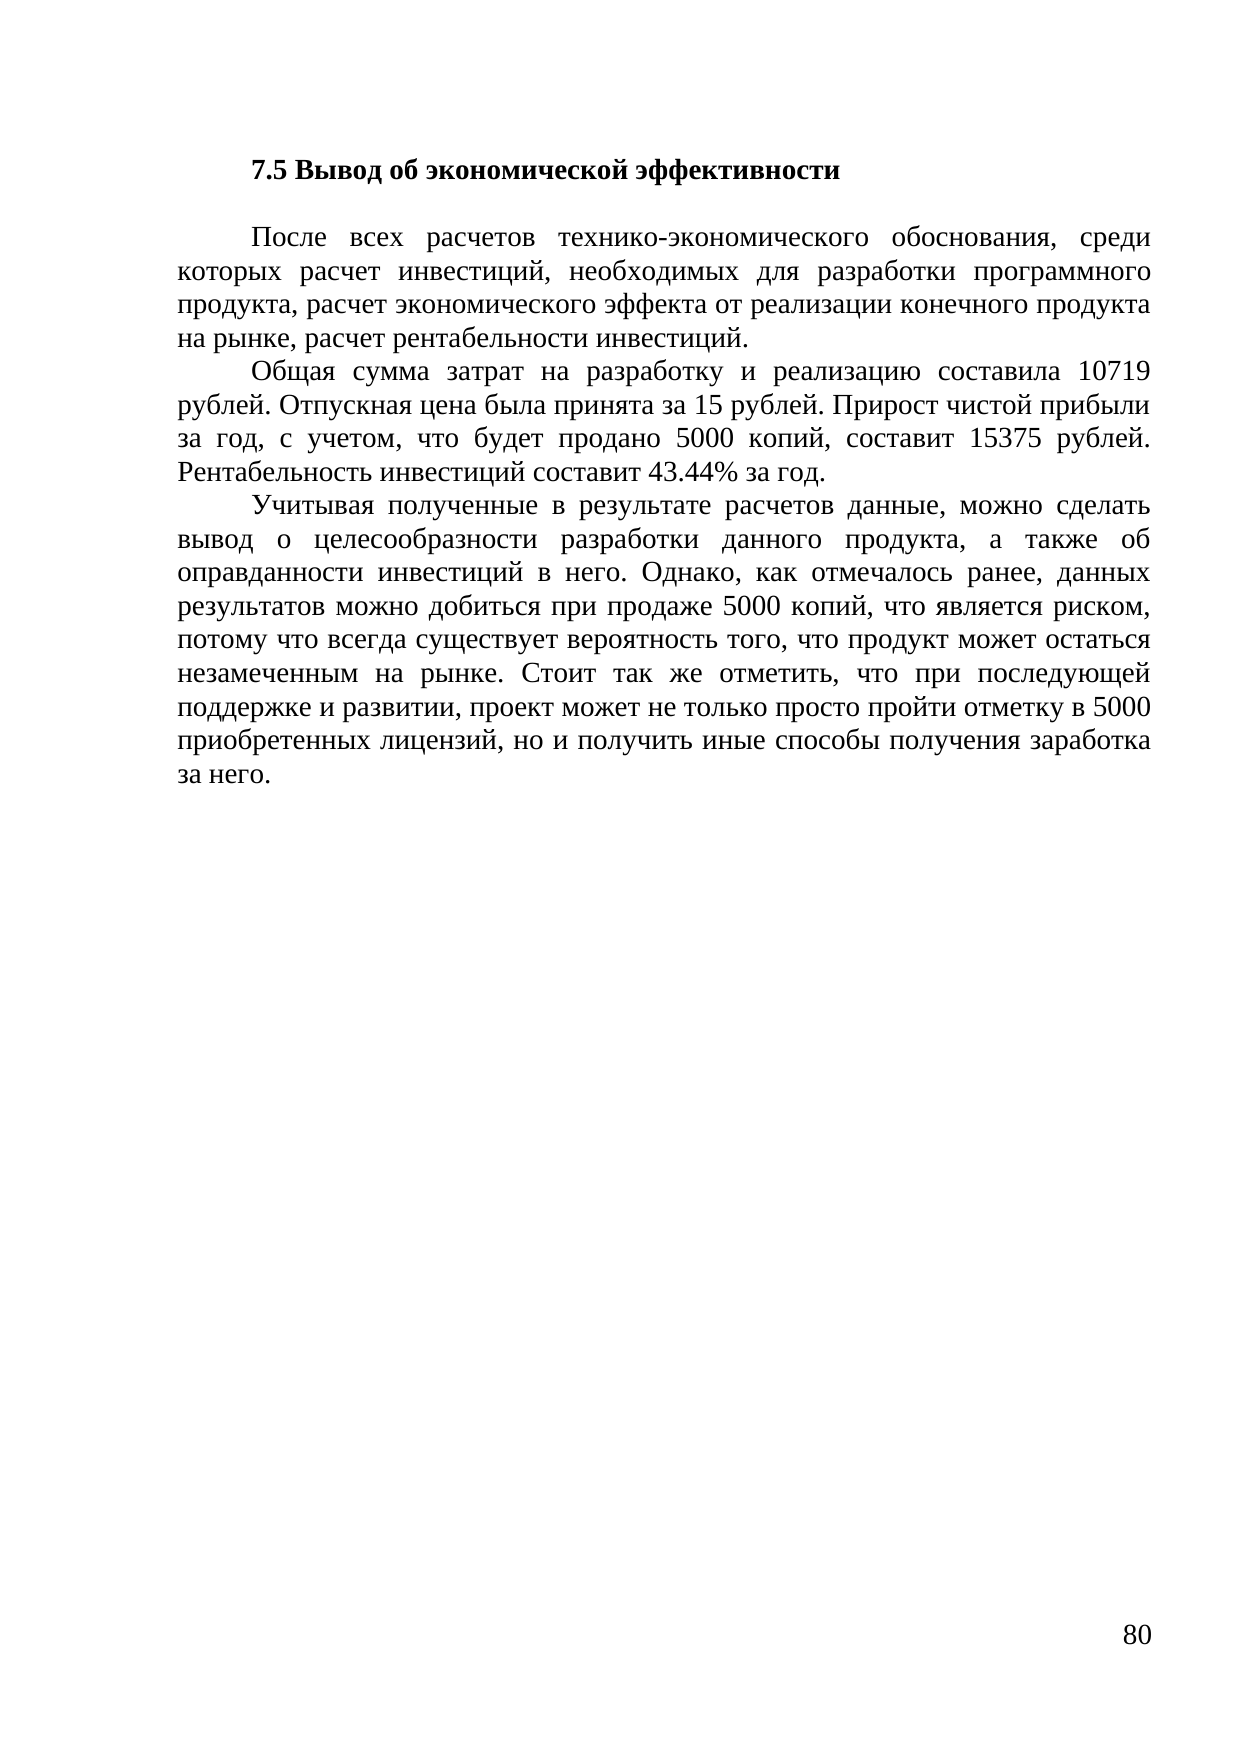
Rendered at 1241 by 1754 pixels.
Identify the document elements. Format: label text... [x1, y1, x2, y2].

text Учитывая полученные в результате расчетов данные, можно сделать вывод о целесообразности разработки данного продукта, а также об оправданности инвестиций в него. Однако, как отмечалось ранее, данных результатов можно добиться при продаже 5000 копий, что является риском, потому что всегда существует вероятность того, что продукт может остаться незамеченным на рынке. Стоит так же отметить, что при последующей поддержке и развитии, проект может не только просто пройти отметку в 5000 приобретенных лицензий, но и получить иные способы получения заработка за него. [177, 487, 1152, 789]
text Общая сумма затрат на разработку и реализацию составила 10719 рублей. Отпускная цена была принята за 15 рублей. Прирост чистой прибыли за год, с учетом, что будет продано 5000 копий, составит 15375 рублей. Рентабельность инвестиций составит 43.44% за год. [177, 353, 1152, 487]
text После всех расчетов технико-экономического обоснования, среди которых расчет инвестиций, необходимых для разработки программного продукта, расчет экономического эффекта от реализации конечного продукта на рынке, расчет рентабельности инвестиций. [177, 219, 1152, 353]
text 7.5 Вывод об экономической эффективности [177, 152, 1152, 186]
